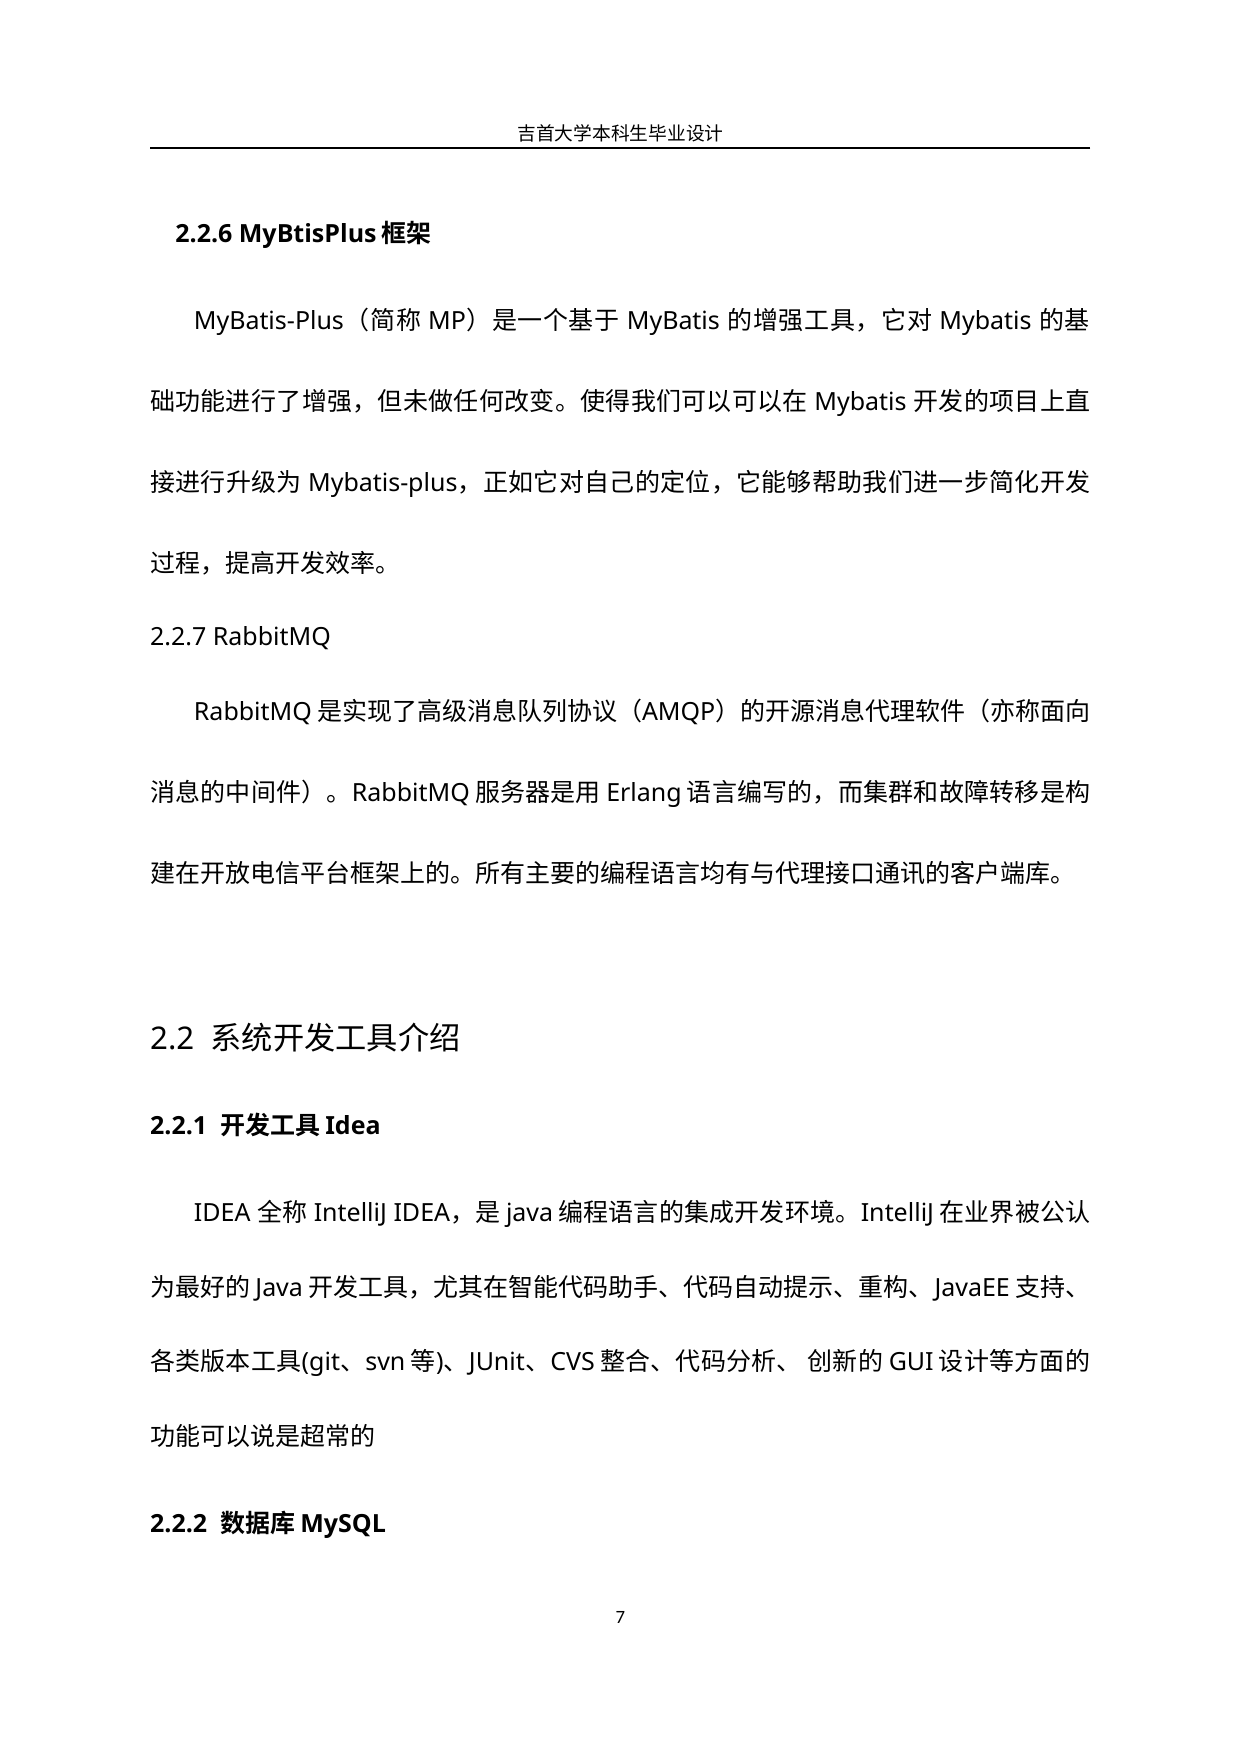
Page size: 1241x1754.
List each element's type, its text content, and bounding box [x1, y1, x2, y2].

text 2.2.1 开发工具Idea [150, 1091, 1090, 1156]
text 2.2.2 数据库MySQL [150, 1489, 1090, 1554]
text RabbitMQ是实现了高级消息队列协议（AMQP）的开源消息代理软件（亦称面向消息的中间件）。RabbitMQ服务器是用Erlang语言编写的，而集群和故障转移是构建在开放电信平台框架上的。所有主要的编程语言均有与代理接口通讯的客户端库。 [150, 677, 1090, 904]
text 2.2 系统开发工具介绍 [150, 1003, 1090, 1068]
text 2.2.6 MyBtisPlus框架 [150, 199, 1090, 264]
text MyBatis-Plus（简称 MP）是一个基于 MyBatis 的增强工具，它对 Mybatis 的基础功能进行了增强，但未做任何改变。使得我们可以可以在 Mybatis 开发的项目上直接进行升级为 Mybatis-plus，正如它对自己的定位，它能够帮助我们进一步简化开发过程，提高开发效率。 [150, 286, 1090, 594]
text IDEA 全称 IntelliJ IDEA，是java编程语言的集成开发环境。IntelliJ在业界被公认为最好的Java开发工具，尤其在智能代码助手、代码自动提示、重构、JavaEE支持、各类版本工具(git、svn等)、JUnit、CVS整合、代码分析、 创新的GUI设计等方面的功能可以说是超常的 [150, 1178, 1090, 1467]
text 2.2.7 RabbitMQ [150, 604, 1090, 669]
